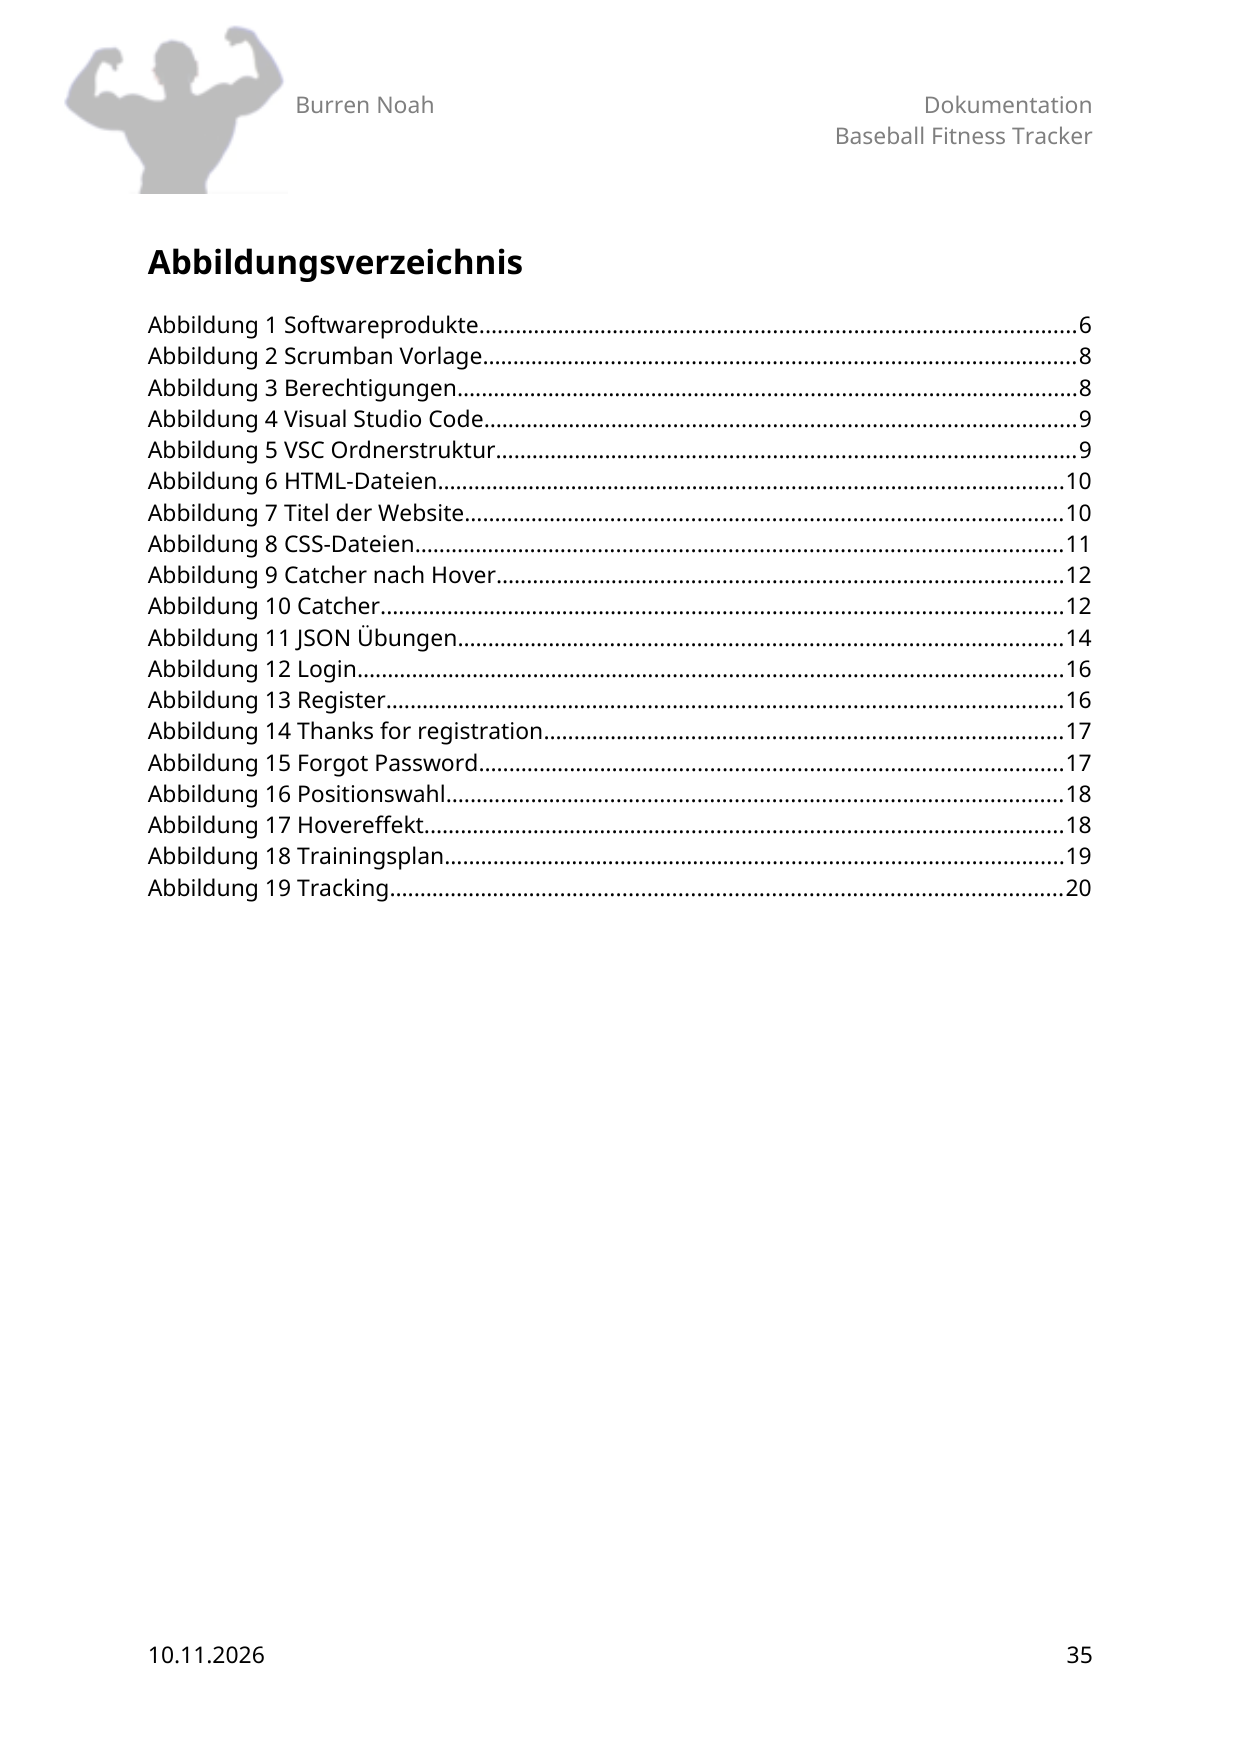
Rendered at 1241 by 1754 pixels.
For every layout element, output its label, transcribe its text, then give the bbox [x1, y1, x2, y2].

text Abbildung 14 Thanks for registration 17 [148, 715, 1093, 746]
text Abbildung 6 HTML-Dateien 10 [148, 465, 1093, 496]
text Abbildung 8 CSS-Dateien 11 [148, 528, 1093, 559]
text Abbildung 13 Register 16 [148, 684, 1093, 715]
subtitle Abbildungsverzeichnis [148, 238, 1093, 284]
text Abbildung 19 Tracking 20 [148, 871, 1093, 903]
text Abbildung 5 VSC Ordnerstruktur 9 [148, 434, 1093, 465]
text Abbildung 12 Login 16 [148, 653, 1093, 684]
text Abbildung 9 Catcher nach Hover 12 [148, 559, 1093, 590]
text Abbildung 1 Softwareprodukte 6 [148, 309, 1093, 340]
text Abbildung 4 Visual Studio Code 9 [148, 403, 1093, 434]
text Abbildung 16 Positionswahl 18 [148, 778, 1093, 809]
text Abbildung 18 Trainingsplan 19 [148, 840, 1093, 871]
text Abbildung 7 Titel der Website 10 [148, 496, 1093, 528]
text Abbildung 10 Catcher 12 [148, 590, 1093, 621]
text Abbildung 11 JSON Übungen 14 [148, 621, 1093, 653]
text Abbildung 3 Berechtigungen 8 [148, 371, 1093, 403]
text Abbildung 17 Hovereffekt 18 [148, 809, 1093, 840]
text Abbildung 2 Scrumban Vorlage 8 [148, 340, 1093, 371]
text Abbildung 15 Forgot Password 17 [148, 746, 1093, 778]
